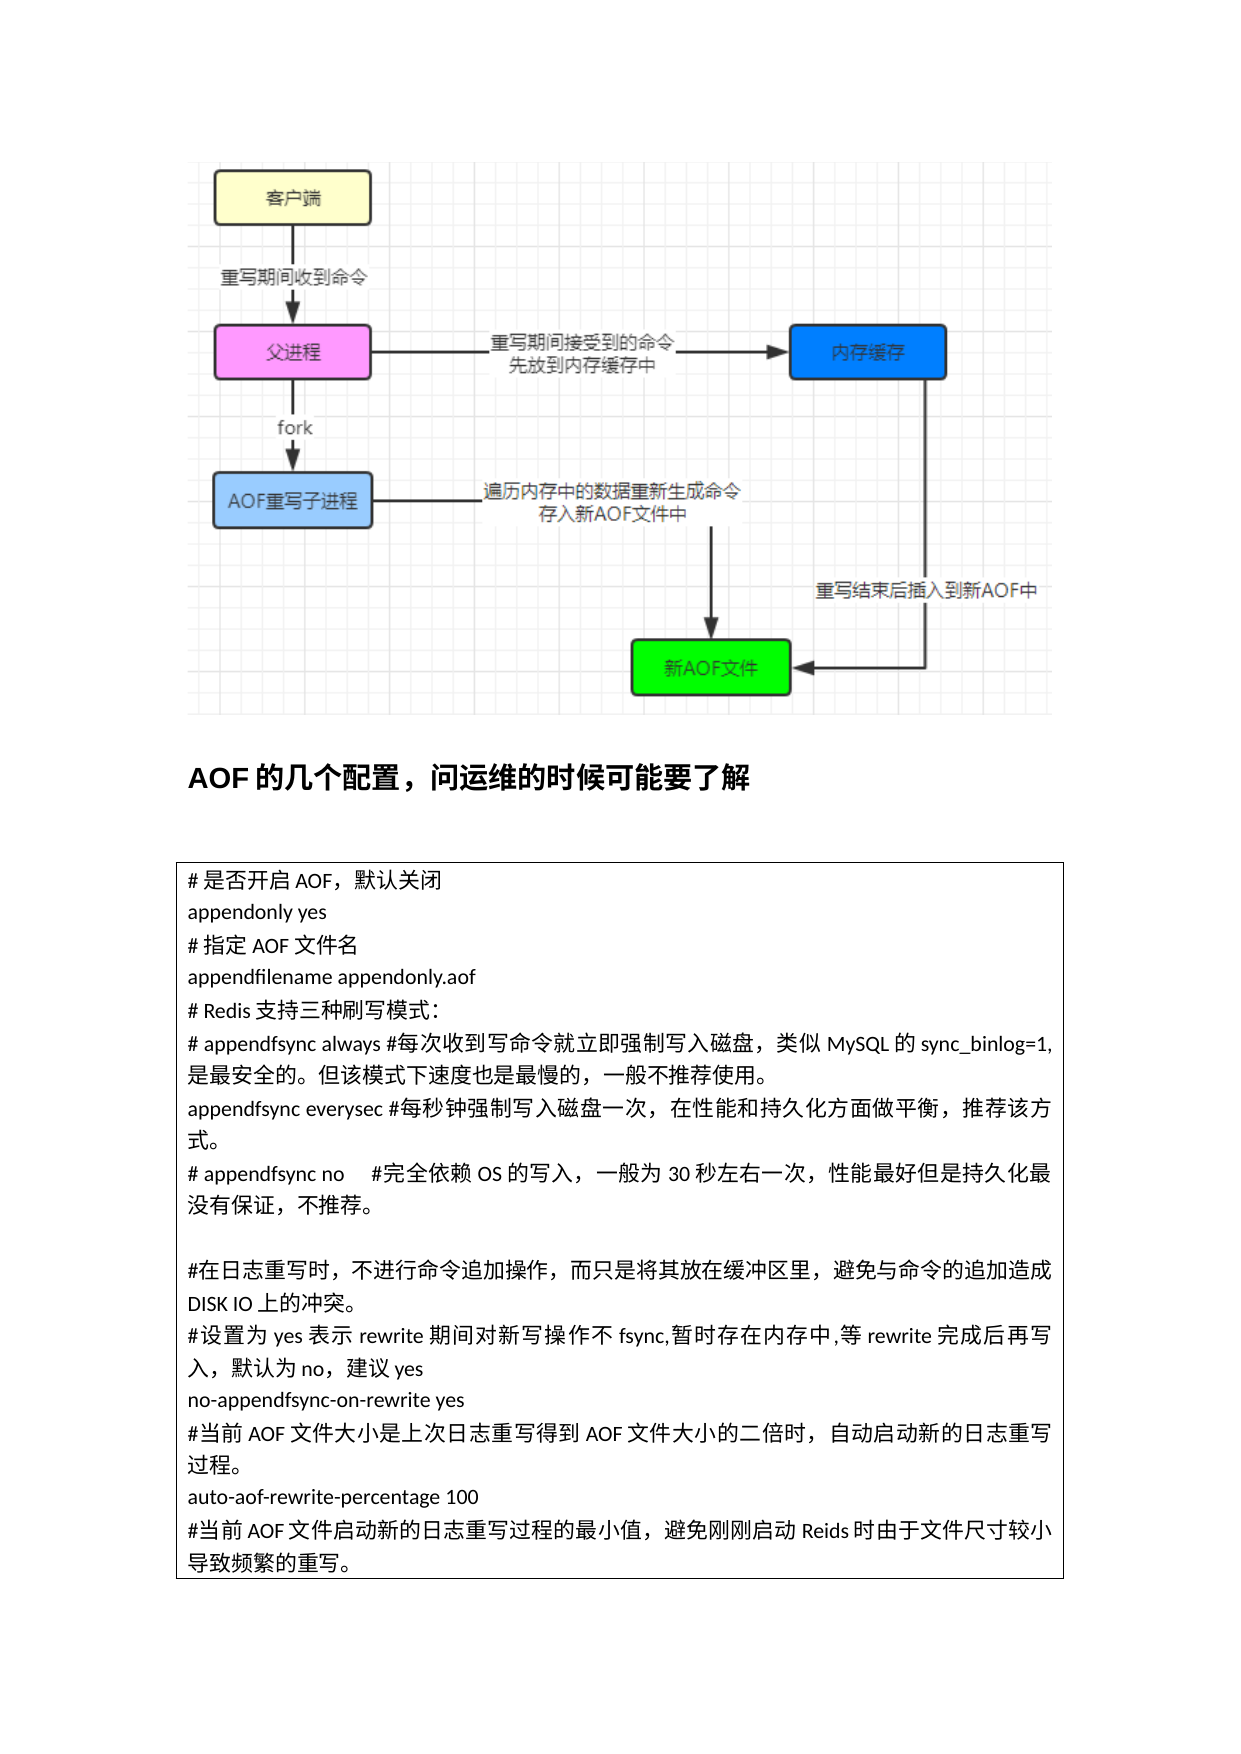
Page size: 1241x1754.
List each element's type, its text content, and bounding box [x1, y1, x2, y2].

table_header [177, 863, 1063, 1578]
picture [187, 162, 1052, 715]
subtitle AOF的几个配置，问运维的时候可能要了解 [187, 744, 1053, 809]
